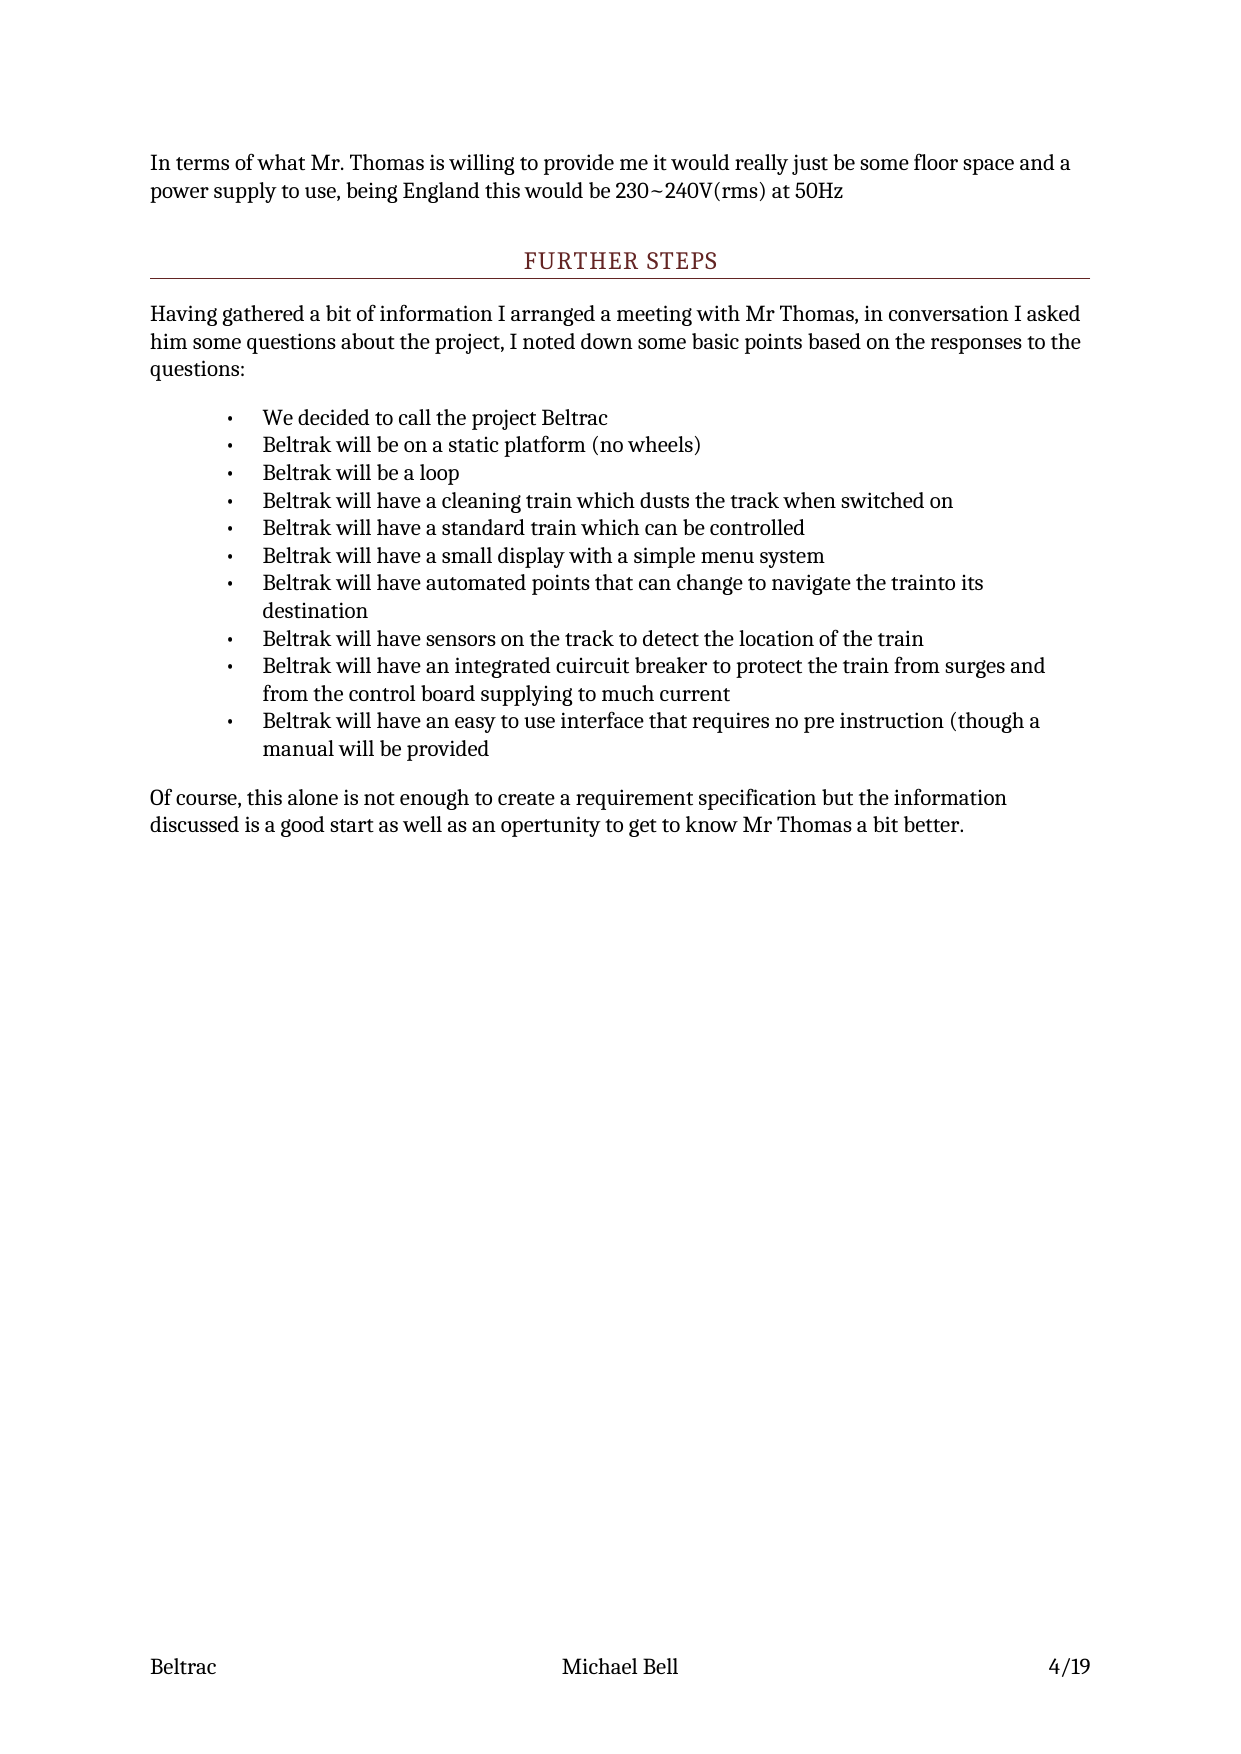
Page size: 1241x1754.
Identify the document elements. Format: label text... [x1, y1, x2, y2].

list Beltrak will be on a static platform (no wheels) [225, 432, 1090, 458]
list Beltrak will have a cleaning train which dusts the track when switched on [225, 487, 1090, 514]
list Beltrak will have a standard train which can be controlled [225, 515, 1090, 541]
text Having gathered a bit of information I arranged a meeting with Mr Thomas, in conversation I asked him some questions about the project, I noted down some basic points based on the responses to the questions: [150, 301, 1090, 382]
list Beltrak will have an integrated cuircuit breaker to protect the train from surges and from the control board supplying to much current [225, 653, 1090, 707]
list Beltrak will have a small display with a simple menu system [225, 543, 1090, 569]
text In terms of what Mr. Thomas is willing to provide me it would really just be some floor space and a power supply to use, being England this would be 230~240V(rms) at 50Hz [150, 150, 1090, 204]
text Of course, this alone is not enough to create a requirement specification but the information discussed is a good start as well as an opertunity to get to know Mr Thomas a bit better. [150, 784, 1090, 838]
subtitle further steps [150, 247, 1090, 278]
list Beltrak will have sensors on the track to detect the location of the train [225, 625, 1090, 652]
list Beltrak will be a loop [225, 460, 1090, 486]
list We decided to call the project Beltrac [225, 404, 1090, 431]
list Beltrak will have an easy to use interface that requires no pre instruction (though a manual will be provided [225, 708, 1090, 762]
list Beltrak will have automated points that can change to navigate the trainto its destination [225, 570, 1090, 624]
